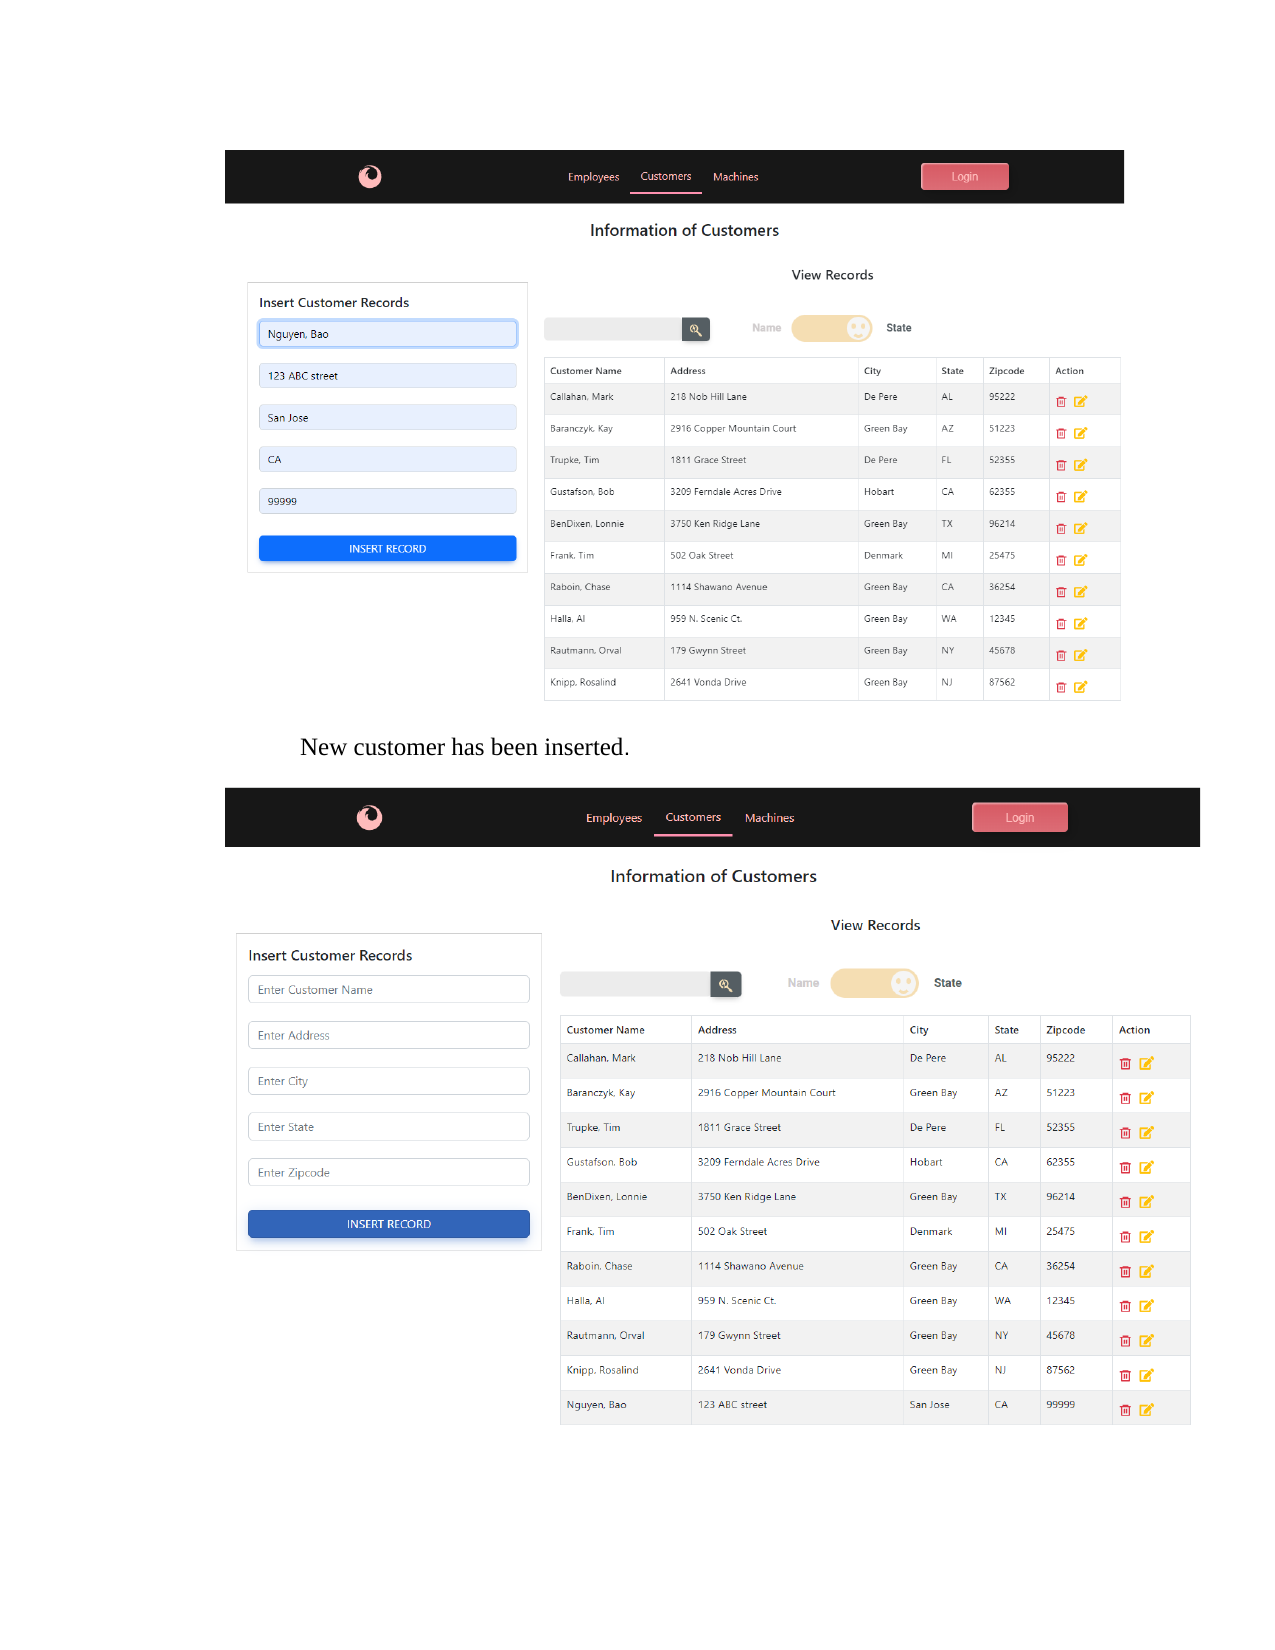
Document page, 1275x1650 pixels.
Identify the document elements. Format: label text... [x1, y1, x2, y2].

picture [225, 150, 1125, 708]
picture [225, 786, 1200, 1430]
text New customer has been inserted. [300, 732, 1125, 761]
